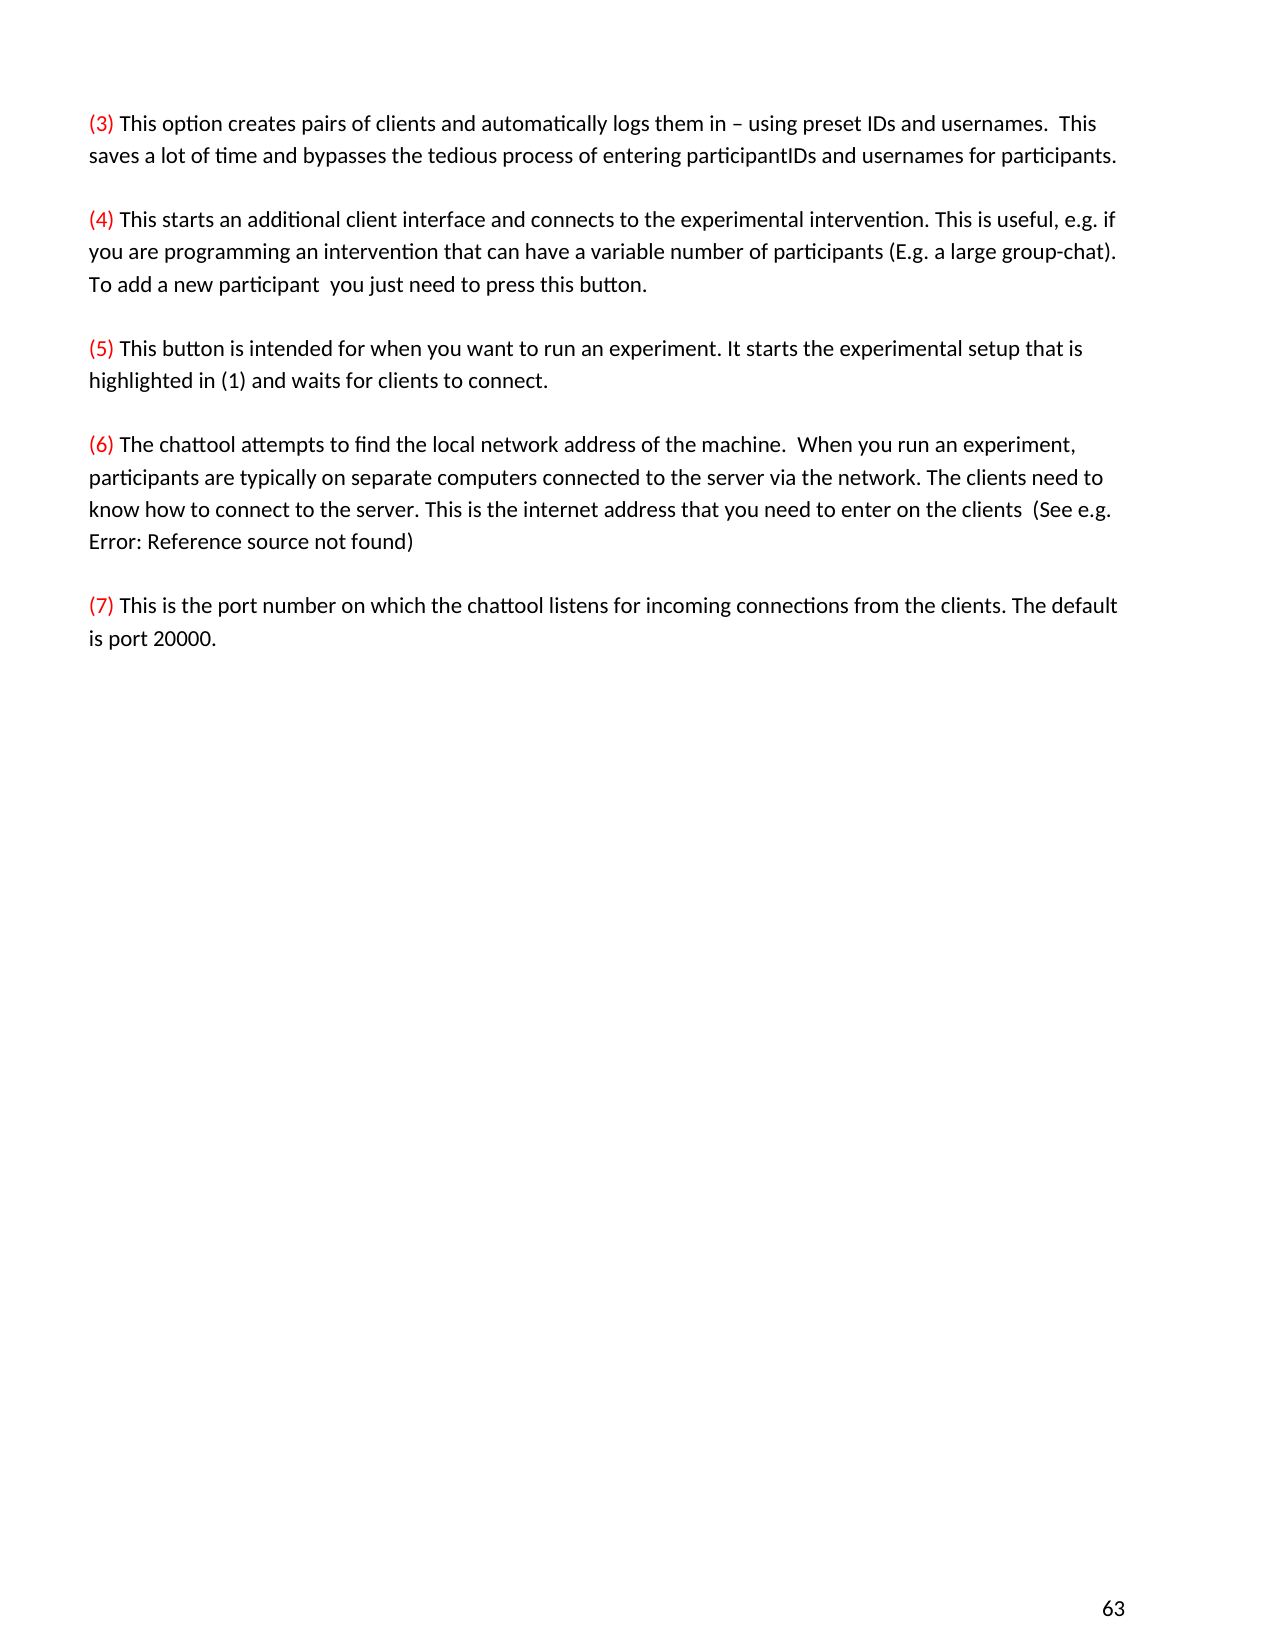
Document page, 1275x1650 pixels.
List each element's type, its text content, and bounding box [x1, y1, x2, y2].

text (7) This is the port number on which the chattool listens for incoming connections from the clients. The default is port 20000. [89, 592, 1125, 652]
text (4) This starts an additional client interface and connects to the experimental intervention. This is useful, e.g. if you are programming an intervention that can have a variable number of participants (E.g. a large group-chat). To add a new participant you just need to press this button. [89, 205, 1125, 298]
text (3) This option creates pairs of clients and automatically logs them in – using preset IDs and usernames. This saves a lot of time and bypasses the tedious process of entering participantIDs and usernames for participants. [89, 109, 1125, 169]
text (5) This button is intended for when you want to run an experiment. It starts the experimental setup that is highlighted in (1) and waits for clients to connect. [89, 334, 1125, 394]
